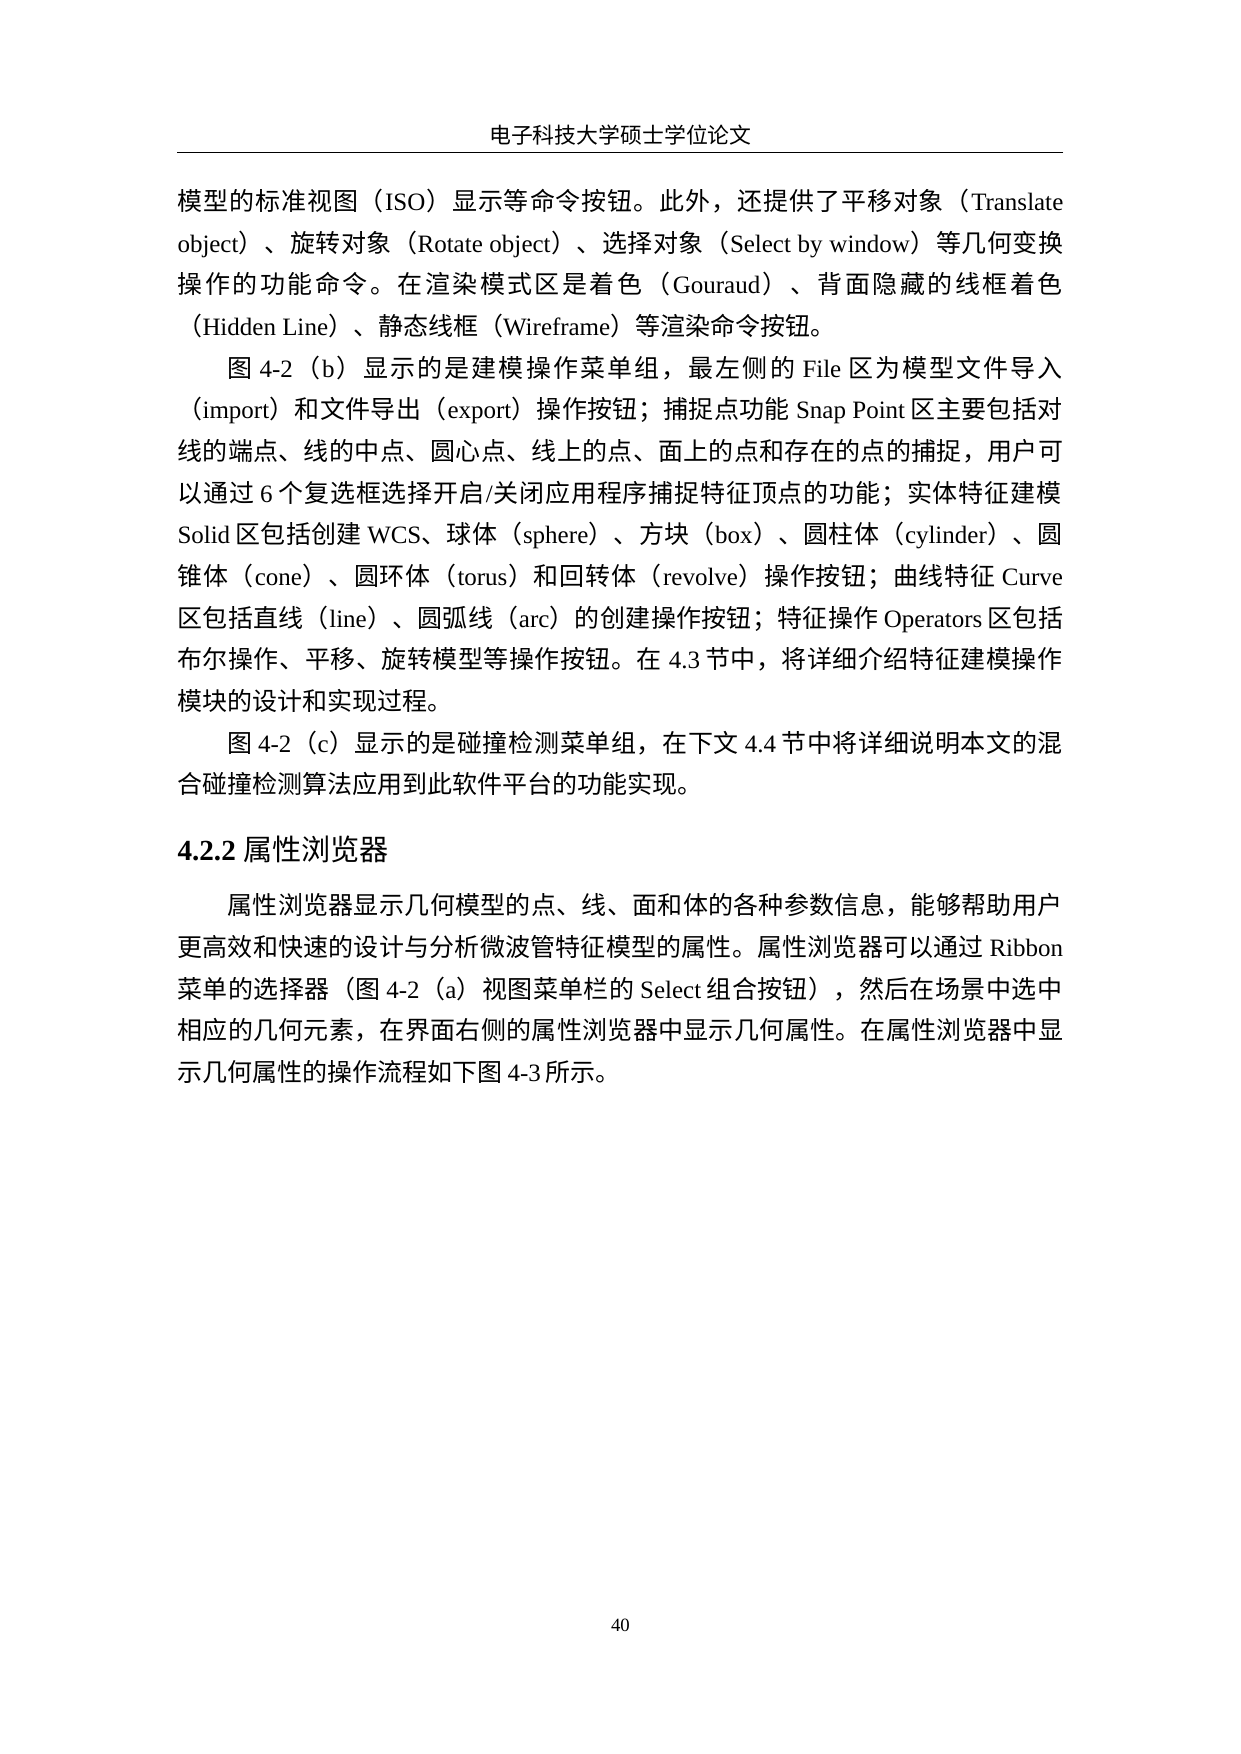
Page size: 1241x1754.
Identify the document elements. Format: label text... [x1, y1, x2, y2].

text 图4-2（b）显示的是建模操作菜单组，最左侧的File区为模型文件导入（import）和文件导出（export）操作按钮；捕捉点功能Snap Point区主要包括对线的端点、线的中点、圆心点、线上的点、面上的点和存在的点的捕捉，用户可以通过6个复选框选择开启/关闭应用程序捕捉特征顶点的功能；实体特征建模Solid区包括创建WCS、球体（sphere）、方块（box）、圆柱体（cylinder）、圆锥体（cone）、圆环体（torus）和回转体（revolve）操作按钮；曲线特征Curve区包括直线（line）、圆弧线（arc）的创建操作按钮；特征操作Operators区包括布尔操作、平移、旋转模型等操作按钮。在4.3节中，将详细介绍特征建模操作模块的设计和实现过程。 [177, 344, 1063, 719]
text 图4-2（c）显示的是碰撞检测菜单组，在下文4.4节中将详细说明本文的混合碰撞检测算法应用到此软件平台的功能实现。 [177, 719, 1063, 802]
text 4.2.2 属性浏览器 [177, 827, 1063, 869]
text 属性浏览器显示几何模型的点、线、面和体的各种参数信息，能够帮助用户更高效和快速的设计与分析微波管特征模型的属性。属性浏览器可以通过Ribbon菜单的选择器（图4-2（a）视图菜单栏的Select组合按钮），然后在场景中选中相应的几何元素，在界面右侧的属性浏览器中显示几何属性。在属性浏览器中显示几何属性的操作流程如下图4-3所示。 [177, 881, 1063, 1090]
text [177, 177, 1063, 344]
